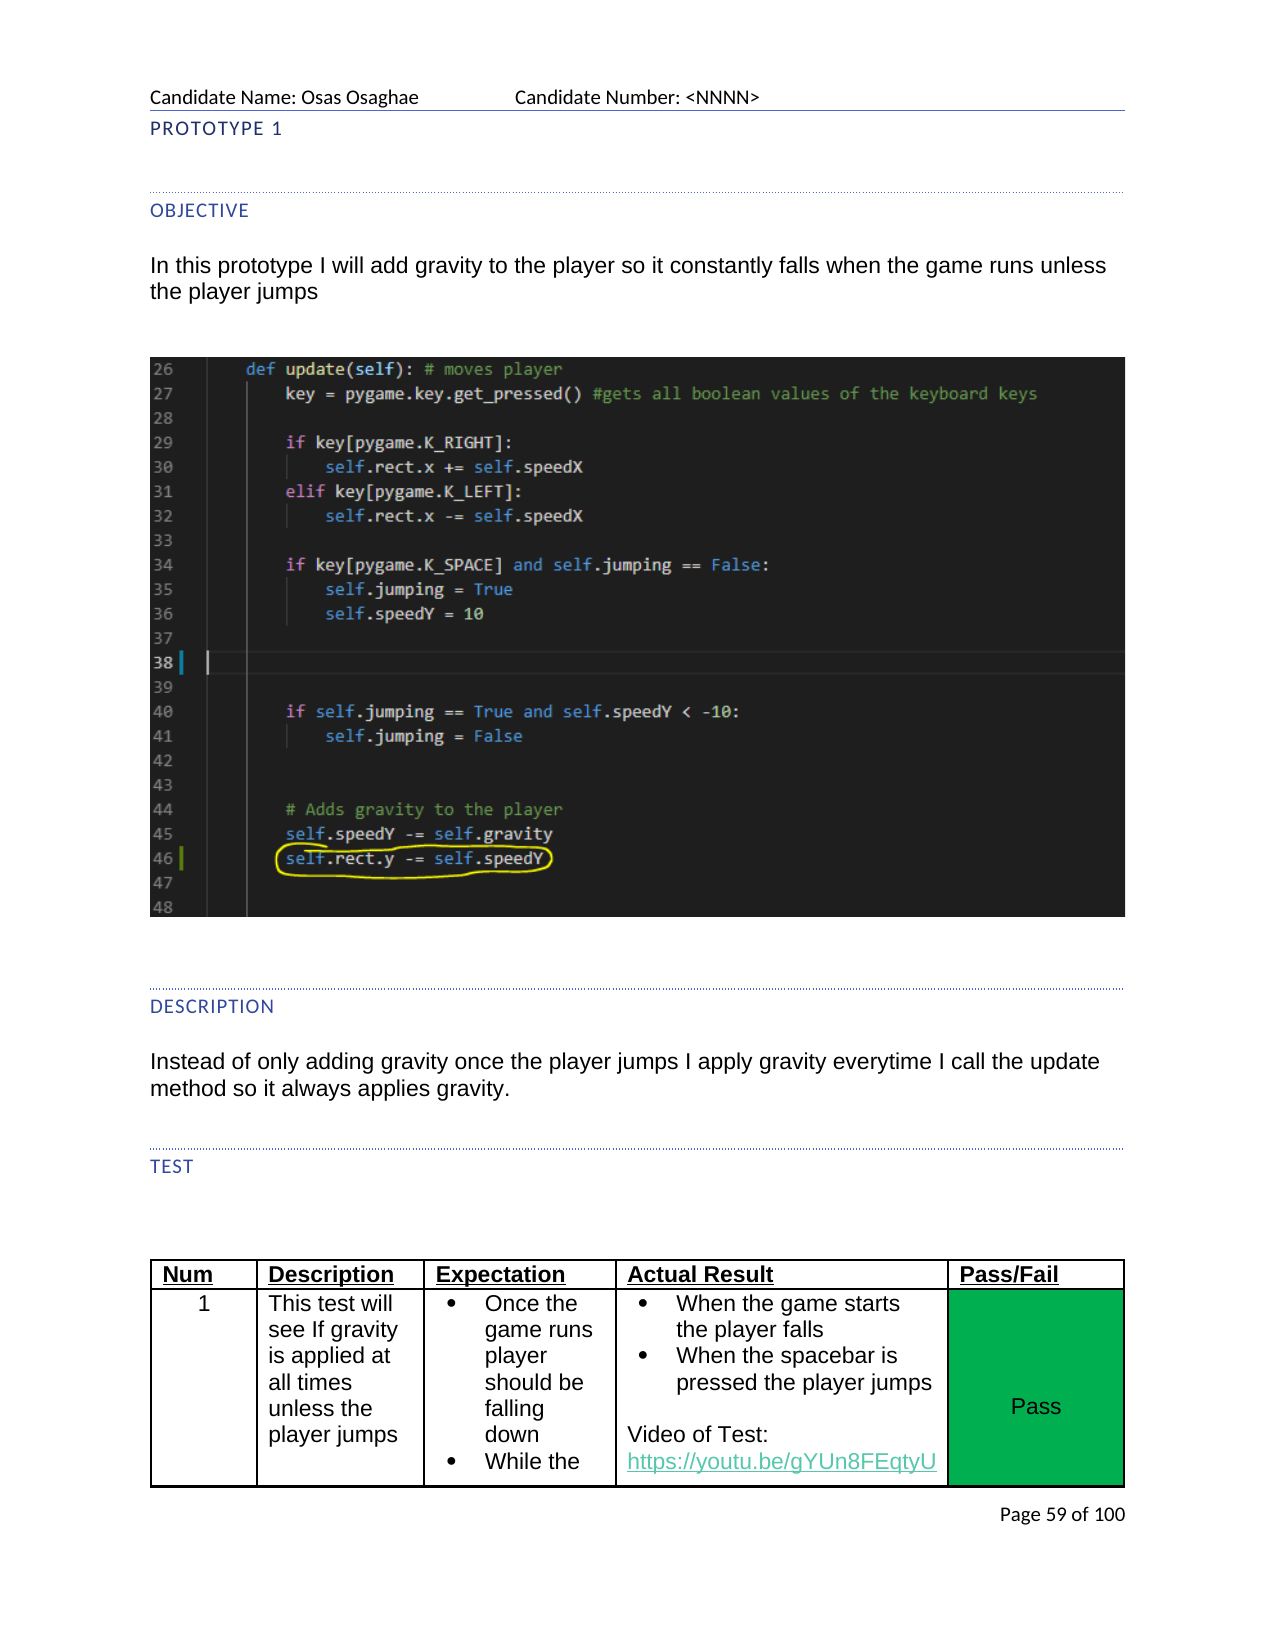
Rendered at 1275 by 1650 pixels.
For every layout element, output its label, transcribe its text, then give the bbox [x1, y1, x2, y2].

subtitle Description [150, 988, 1125, 1019]
table_header Actual Result [617, 1261, 947, 1288]
text Instead of only adding gravity once the player jumps I apply gravity everytime I call the update method so it always applies gravity. [150, 1048, 1125, 1101]
subtitle Objective [150, 192, 1125, 223]
subtitle Prototype 1 [150, 111, 1125, 141]
table_header Description [258, 1261, 423, 1288]
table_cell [425, 1290, 615, 1485]
text In this prototype I will add gravity to the player so it constantly falls when the game runs unless the player jumps [150, 252, 1125, 305]
table_header Num [152, 1261, 256, 1288]
table_cell 1 [152, 1290, 256, 1485]
picture [150, 357, 1125, 917]
subtitle Test [150, 1148, 1125, 1179]
table_header Pass/Fail [949, 1261, 1123, 1288]
table_cell Pass [949, 1290, 1123, 1485]
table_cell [258, 1290, 423, 1485]
table_header Expectation [425, 1261, 615, 1288]
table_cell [617, 1290, 947, 1485]
